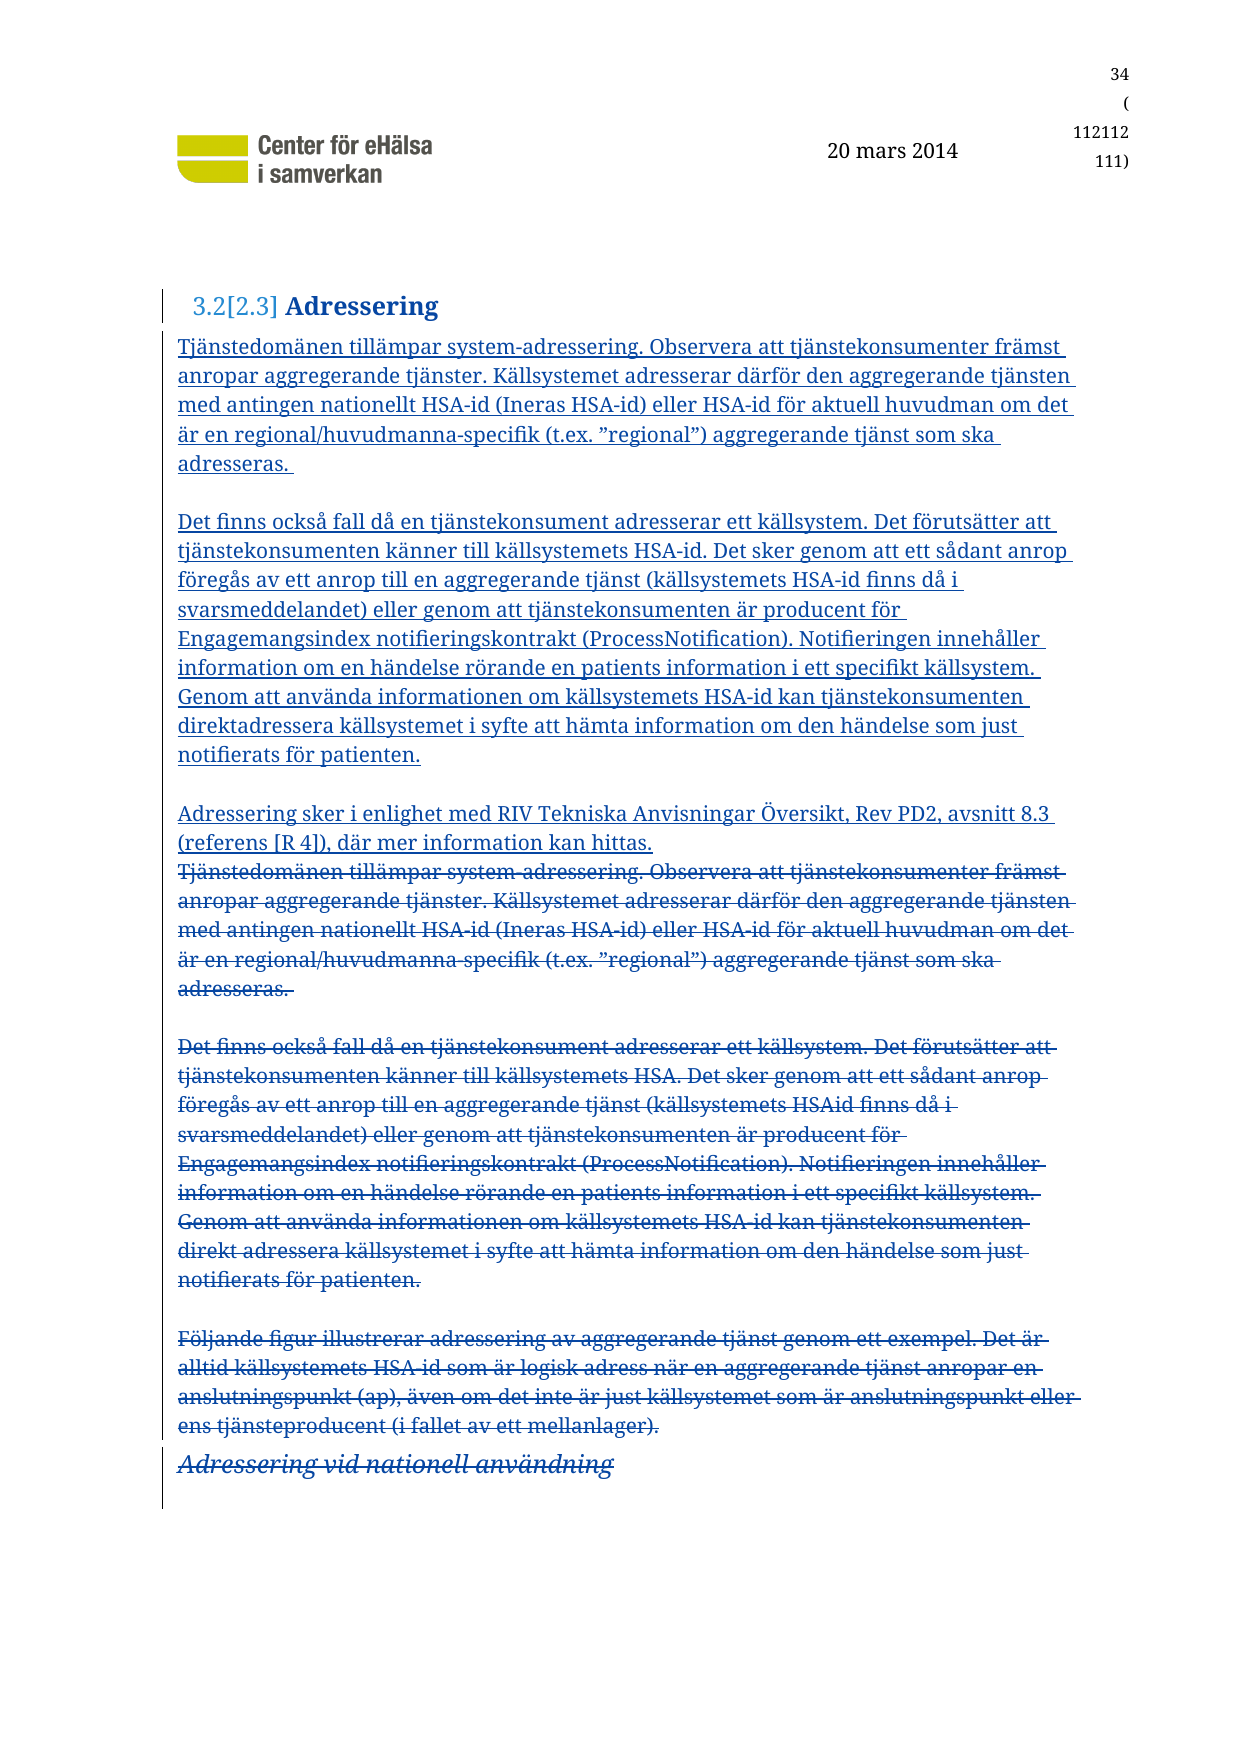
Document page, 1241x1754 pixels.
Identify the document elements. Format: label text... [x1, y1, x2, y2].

subtitle Adressering [192, 289, 1081, 323]
picture [177, 135, 432, 183]
